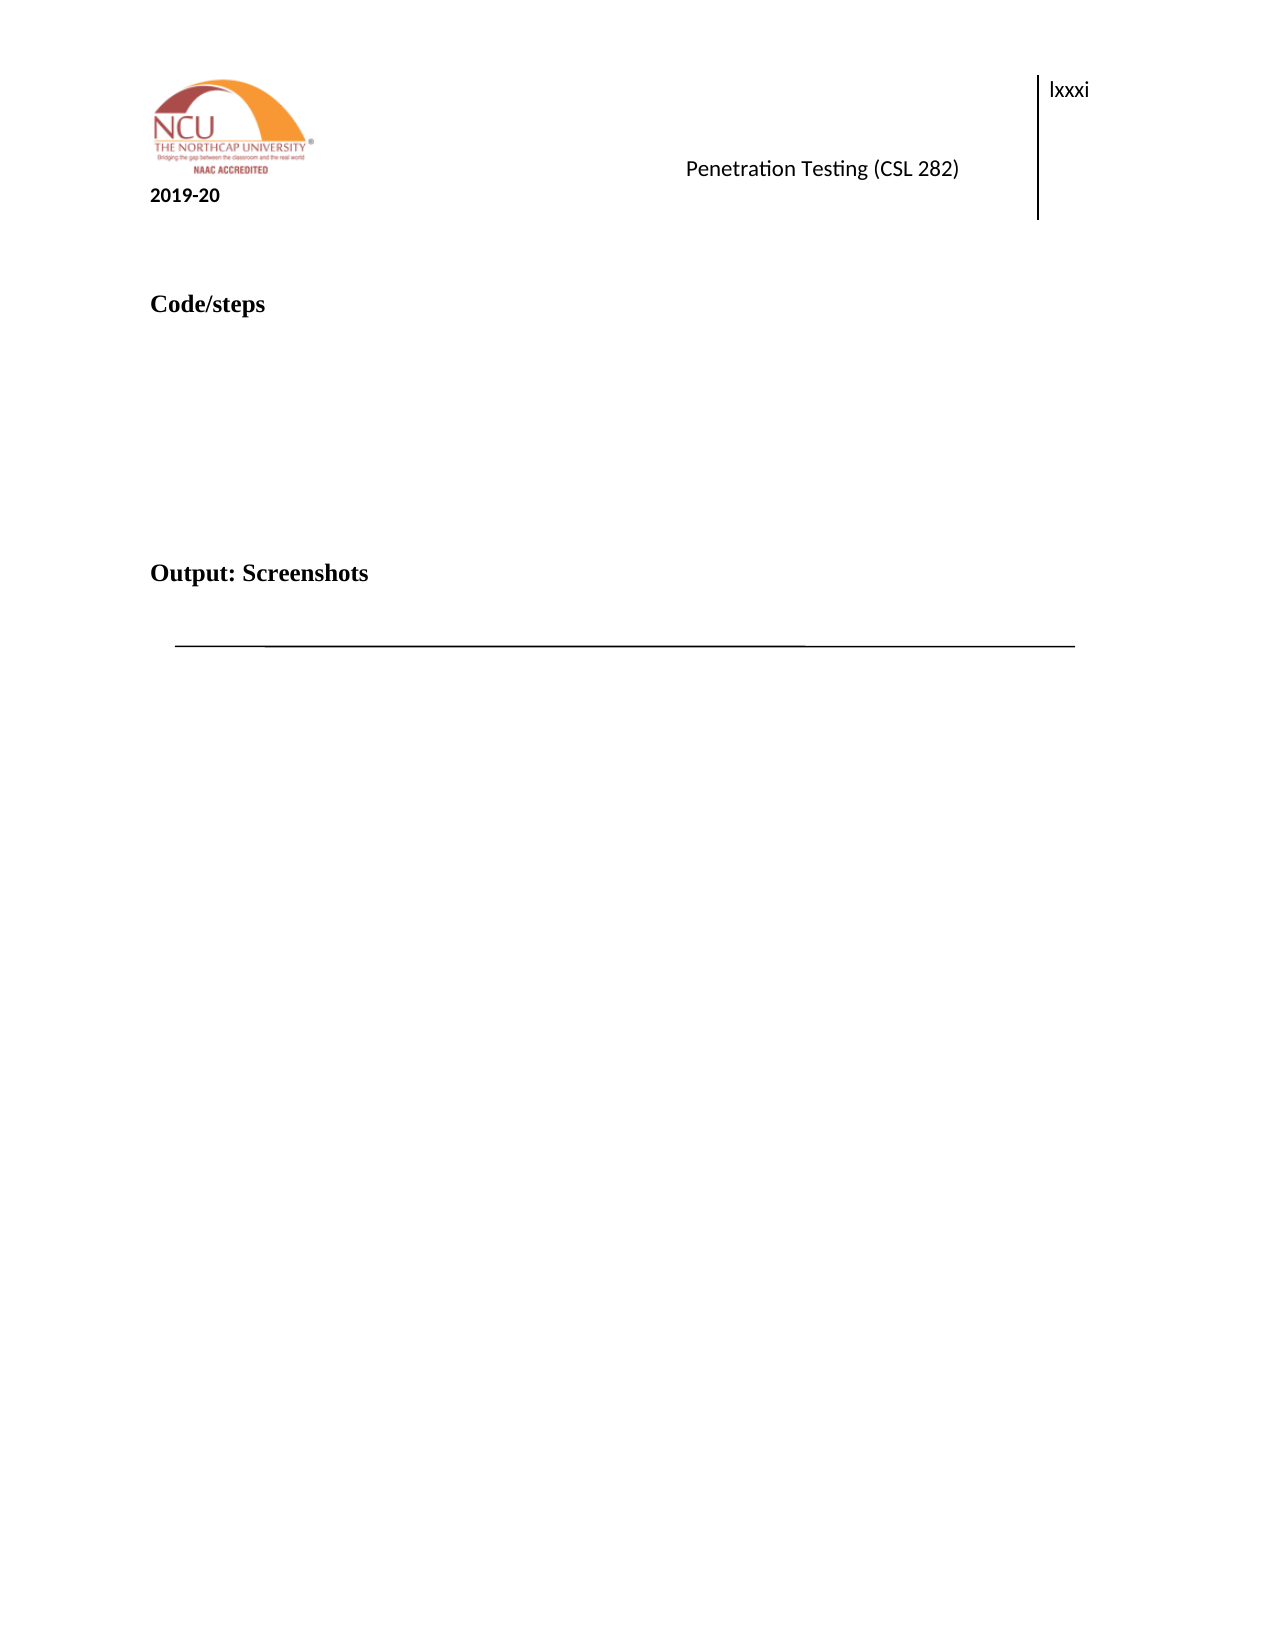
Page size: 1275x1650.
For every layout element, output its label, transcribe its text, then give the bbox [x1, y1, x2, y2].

text Output: Screenshots [150, 558, 1122, 587]
text Code/steps [150, 289, 1122, 318]
picture [150, 75, 314, 177]
